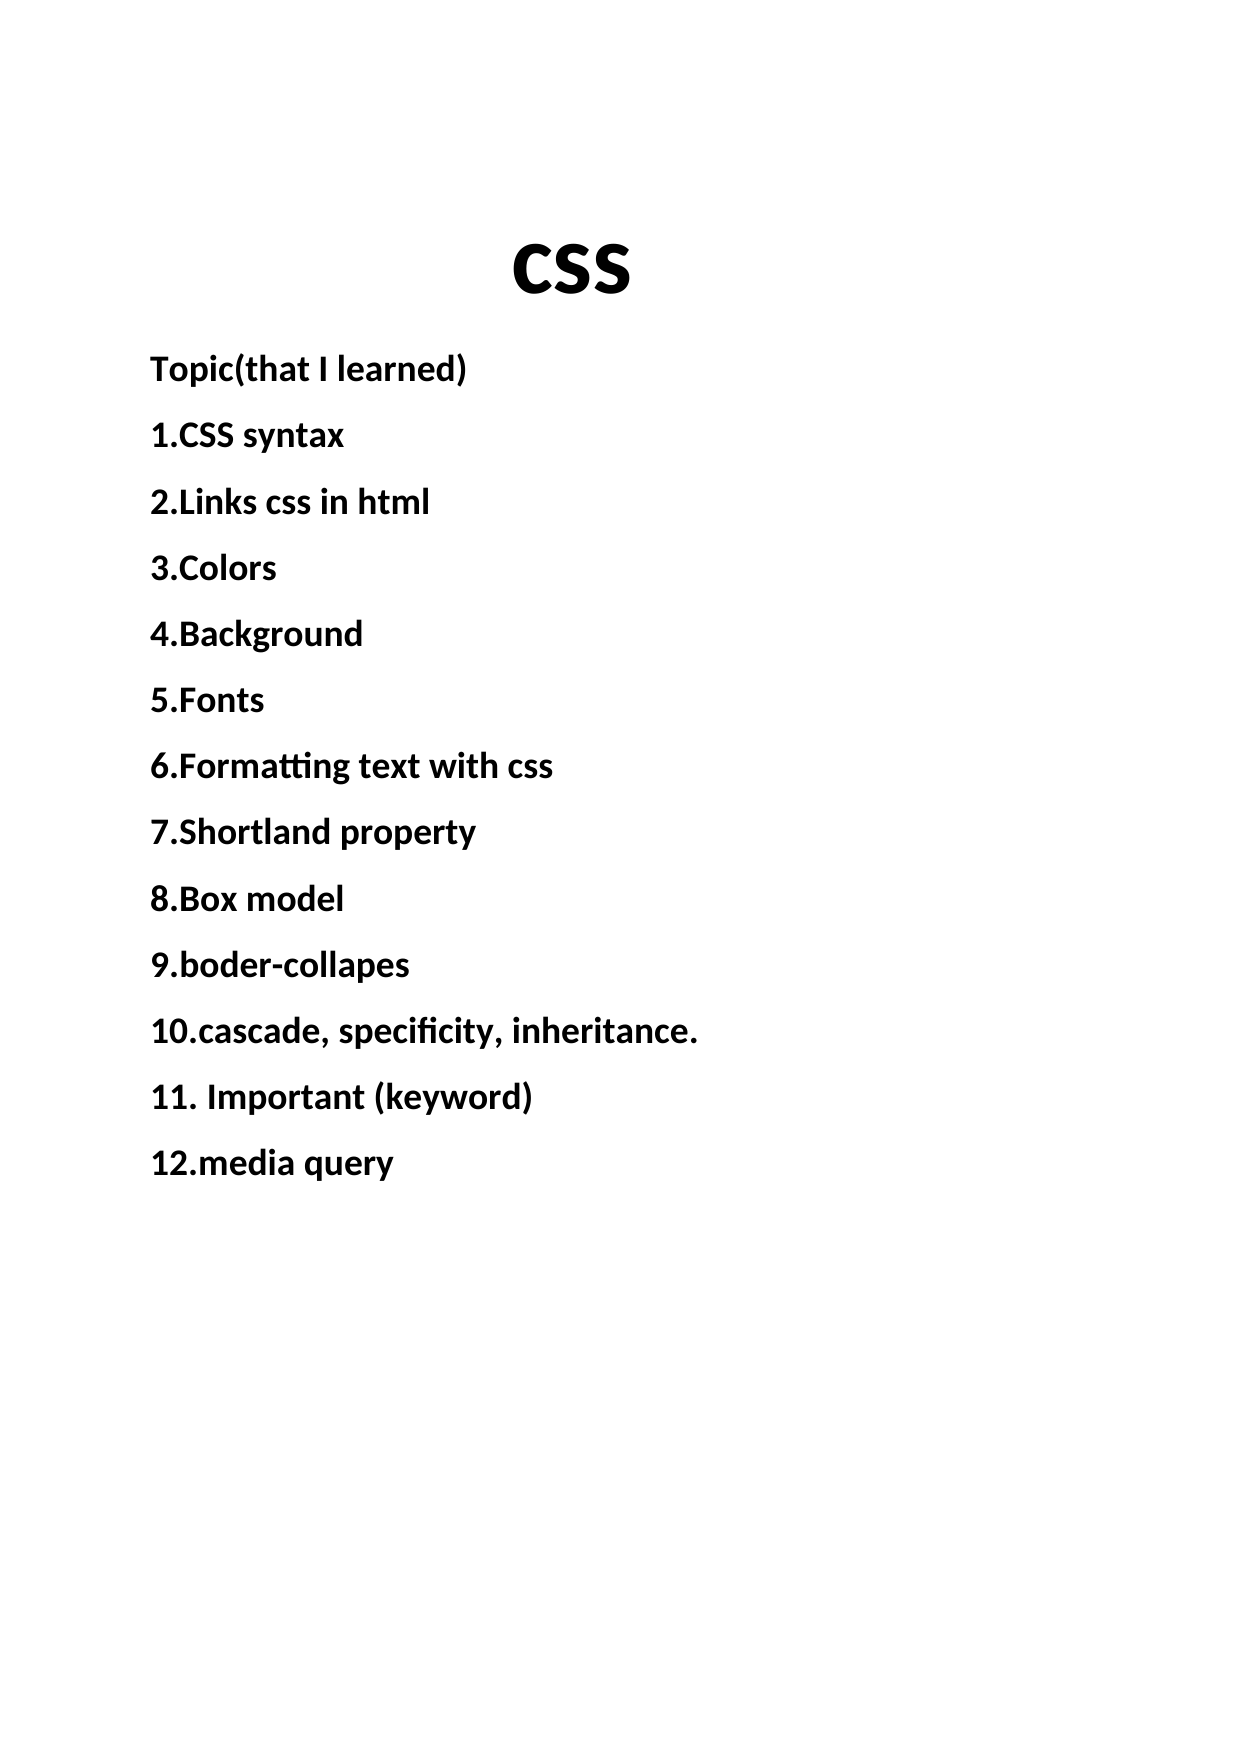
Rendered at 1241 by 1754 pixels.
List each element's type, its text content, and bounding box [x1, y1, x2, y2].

text 9.boder-collapes [150, 941, 1090, 986]
text css [150, 197, 1090, 319]
text 5.Fonts [150, 676, 1090, 722]
text 3.Colors [150, 544, 1090, 589]
text 11. Important (keyword) [150, 1073, 1090, 1119]
text 6.Formatting text with css [150, 742, 1090, 788]
text Topic(that I learned) [150, 345, 1090, 391]
text 8.Box model [150, 874, 1090, 920]
text 12.media query [150, 1139, 1090, 1185]
text 2.Links css in html [150, 478, 1090, 523]
text 7.Shortland property [150, 808, 1090, 854]
text 10.cascade, specificity, inheritance. [150, 1007, 1090, 1053]
text 4.Background [150, 610, 1090, 656]
text 1.CSS syntax [150, 411, 1090, 457]
